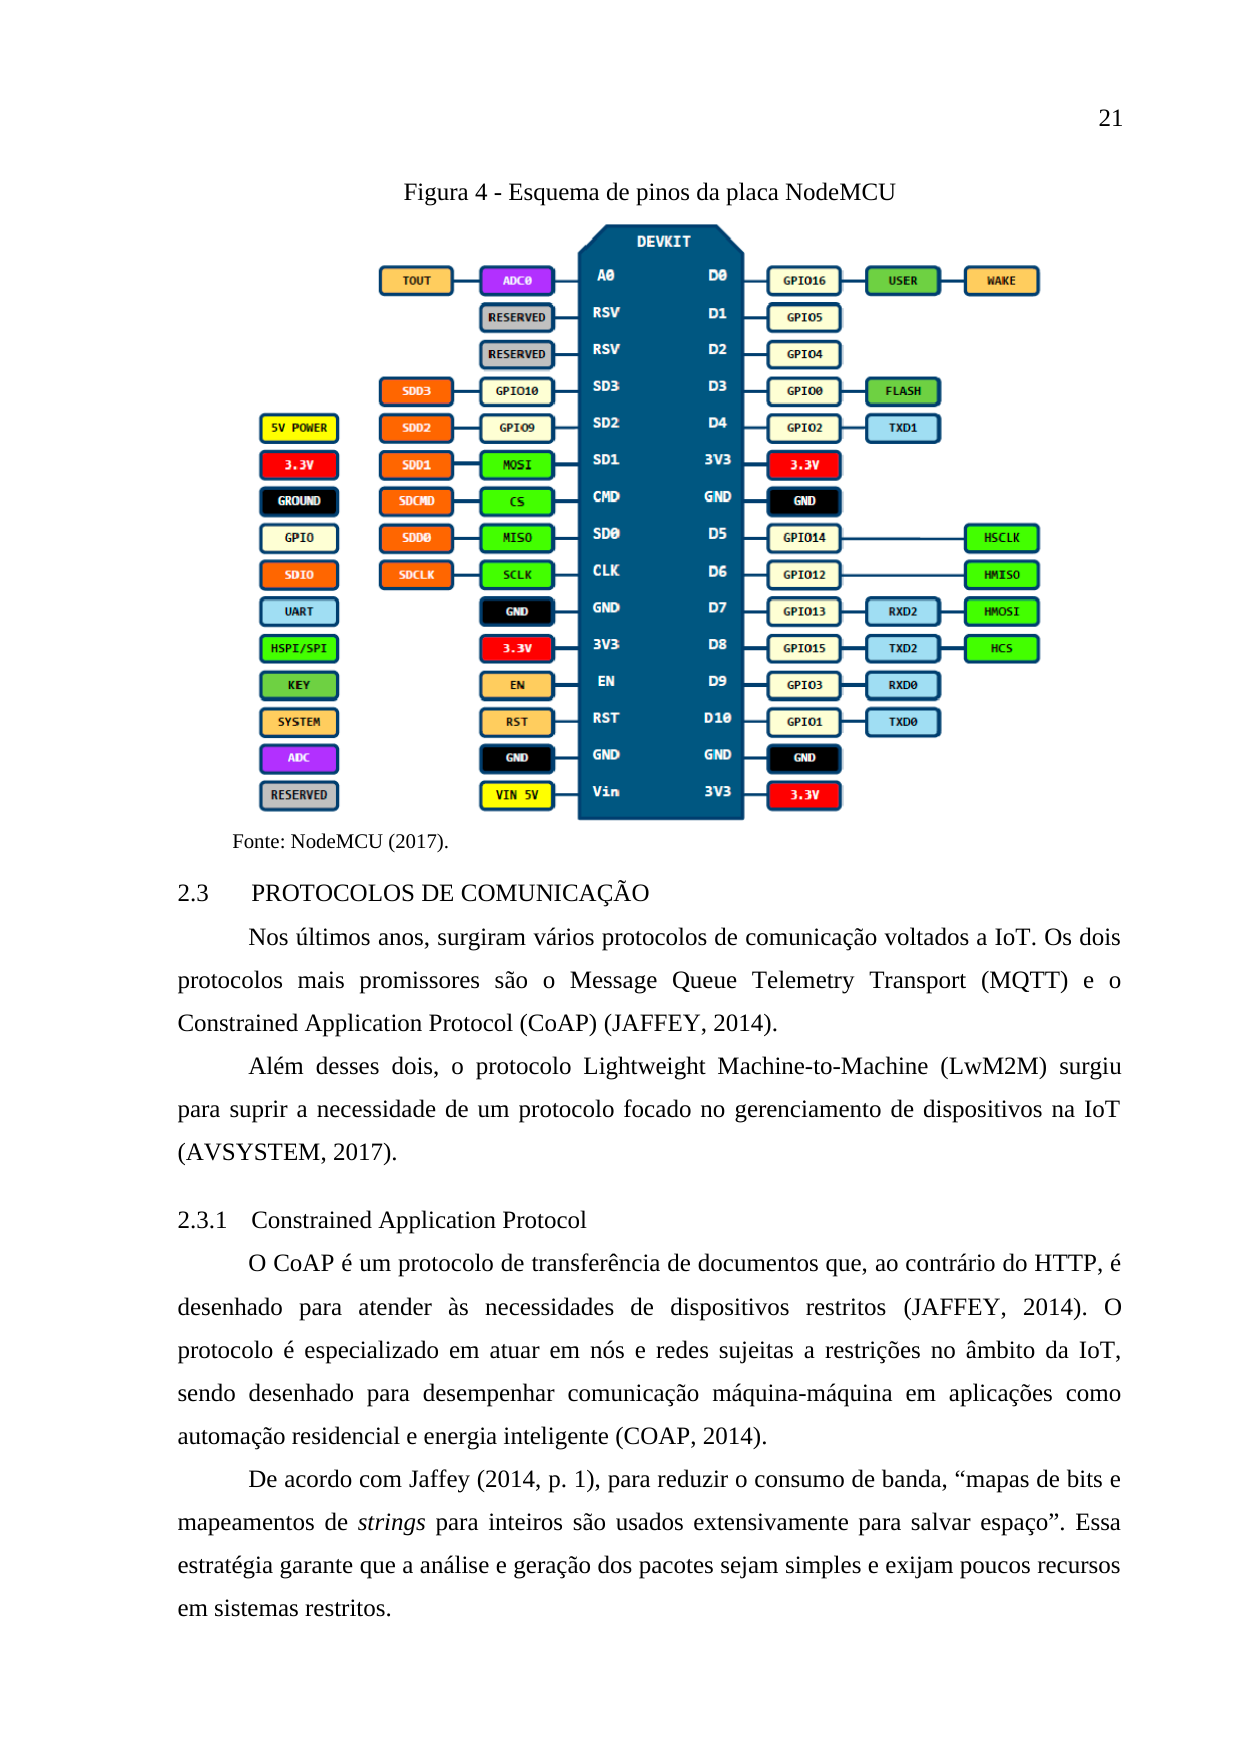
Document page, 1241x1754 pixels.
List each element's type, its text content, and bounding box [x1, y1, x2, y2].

subtitle Protocolos de comunicação [177, 878, 1122, 907]
text Fonte: NodeMCU (2017). [222, 829, 1122, 853]
subtitle Constrained Application Protocol [177, 1205, 1122, 1234]
text Além desses dois, o protocolo Lightweight Machine-to-Machine (LwM2M) surgiu para suprir a necessidade de um protocolo focado no gerenciamento de dispositivos na IoT . [177, 1051, 1122, 1166]
picture [237, 209, 1062, 826]
text O CoAP é um protocolo de transferência de documentos que, ao contrário do HTTP, é desenhado para atender às necessidades de dispositivos restritos . O protocolo é especializado em atuar em nós e redes sujeitas a restrições no âmbito da IoT, sendo desenhado para desempenhar comunicação máquina-máquina em aplicações como automação residencial e energia inteligente . [177, 1248, 1122, 1450]
text Figura 4 - Esquema de pinos da placa NodeMCU [177, 177, 1122, 206]
text De acordo com Jaffey (2014, p. 1), para reduzir o consumo de banda, “mapas de bits e mapeamentos de strings para inteiros são usados extensivamente para salvar espaço”. Essa estratégia garante que a análise e geração dos pacotes sejam simples e exijam poucos recursos em sistemas restritos. [177, 1464, 1122, 1622]
text Nos últimos anos, surgiram vários protocolos de comunicação voltados a IoT. Os dois protocolos mais promissores são o Message Queue Telemetry Transport (MQTT) e o Constrained Application Protocol (CoAP) . [177, 922, 1122, 1037]
